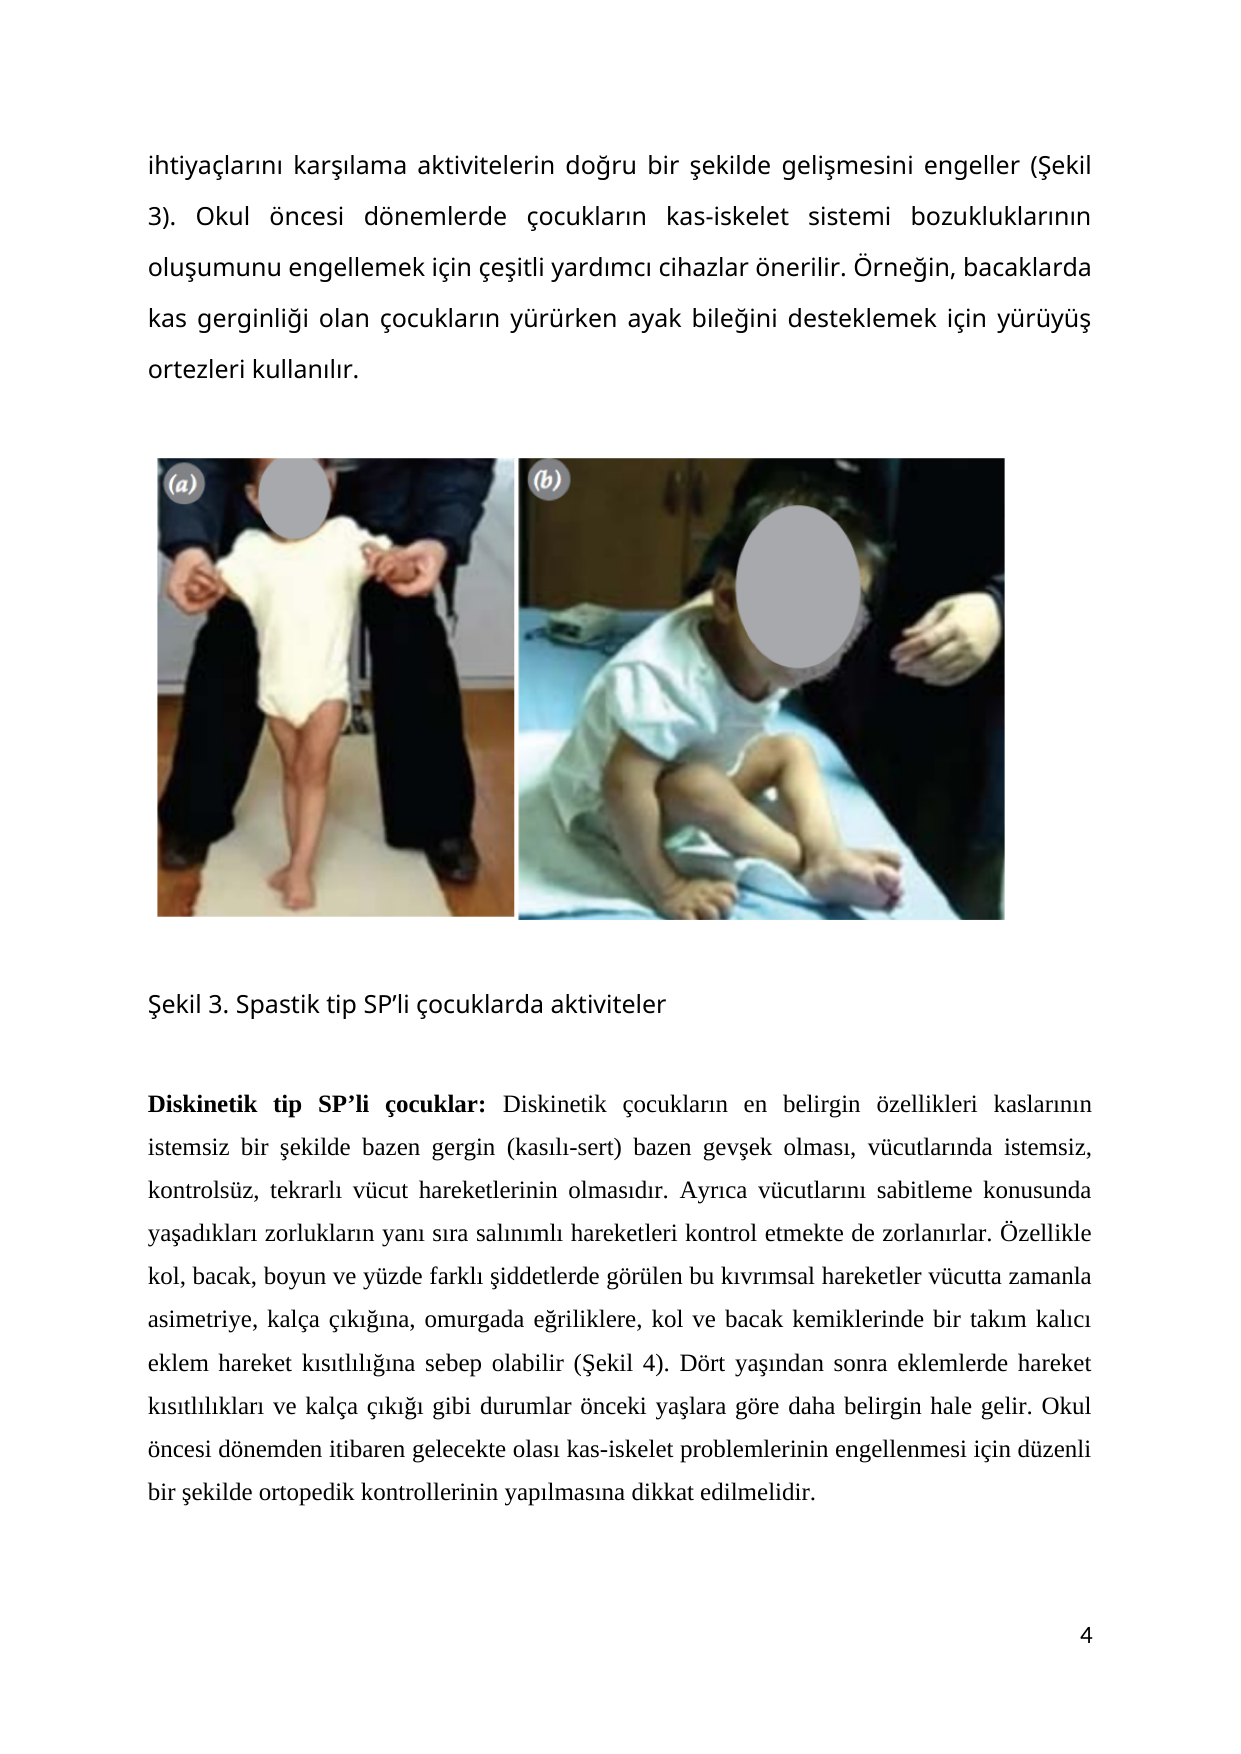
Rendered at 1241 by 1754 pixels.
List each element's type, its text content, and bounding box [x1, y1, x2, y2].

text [148, 148, 1093, 386]
text Diskinetik tip SP’li çocuklar: Diskinetik çocukların en belirgin özellikleri kaslarının istemsiz bir şekilde bazen gergin (kasılı-sert) bazen gevşek olması, vücutlarında istemsiz, kontrolsüz, tekrarlı vücut hareketlerinin olmasıdır. Ayrıca vücutlarını sabitleme konusunda yaşadıkları zorlukların yanı sıra salınımlı hareketleri kontrol etmekte de zorlanırlar. Özellikle kol, bacak, boyun ve yüzde farklı şiddetlerde görülen bu kıvrımsal hareketler vücutta zamanla asimetriye, kalça çıkığına, omurgada eğriliklere, kol ve bacak kemiklerinde bir takım kalıcı eklem hareket kısıtlılığına sebep olabilir (Şekil 4). Dört yaşından sonra eklemlerde hareket kısıtlılıkları ve kalça çıkığı gibi durumlar önceki yaşlara göre daha belirgin hale gelir. Okul öncesi dönemden itibaren gelecekte olası kas-iskelet problemlerinin engellenmesi için düzenli bir şekilde ortopedik kontrollerinin yapılmasına dikkat edilmelidir. [148, 1089, 1093, 1506]
text Şekil 3. Spastik tip SP’li çocuklarda aktiviteler [148, 987, 1093, 1021]
picture [147, 453, 1013, 921]
